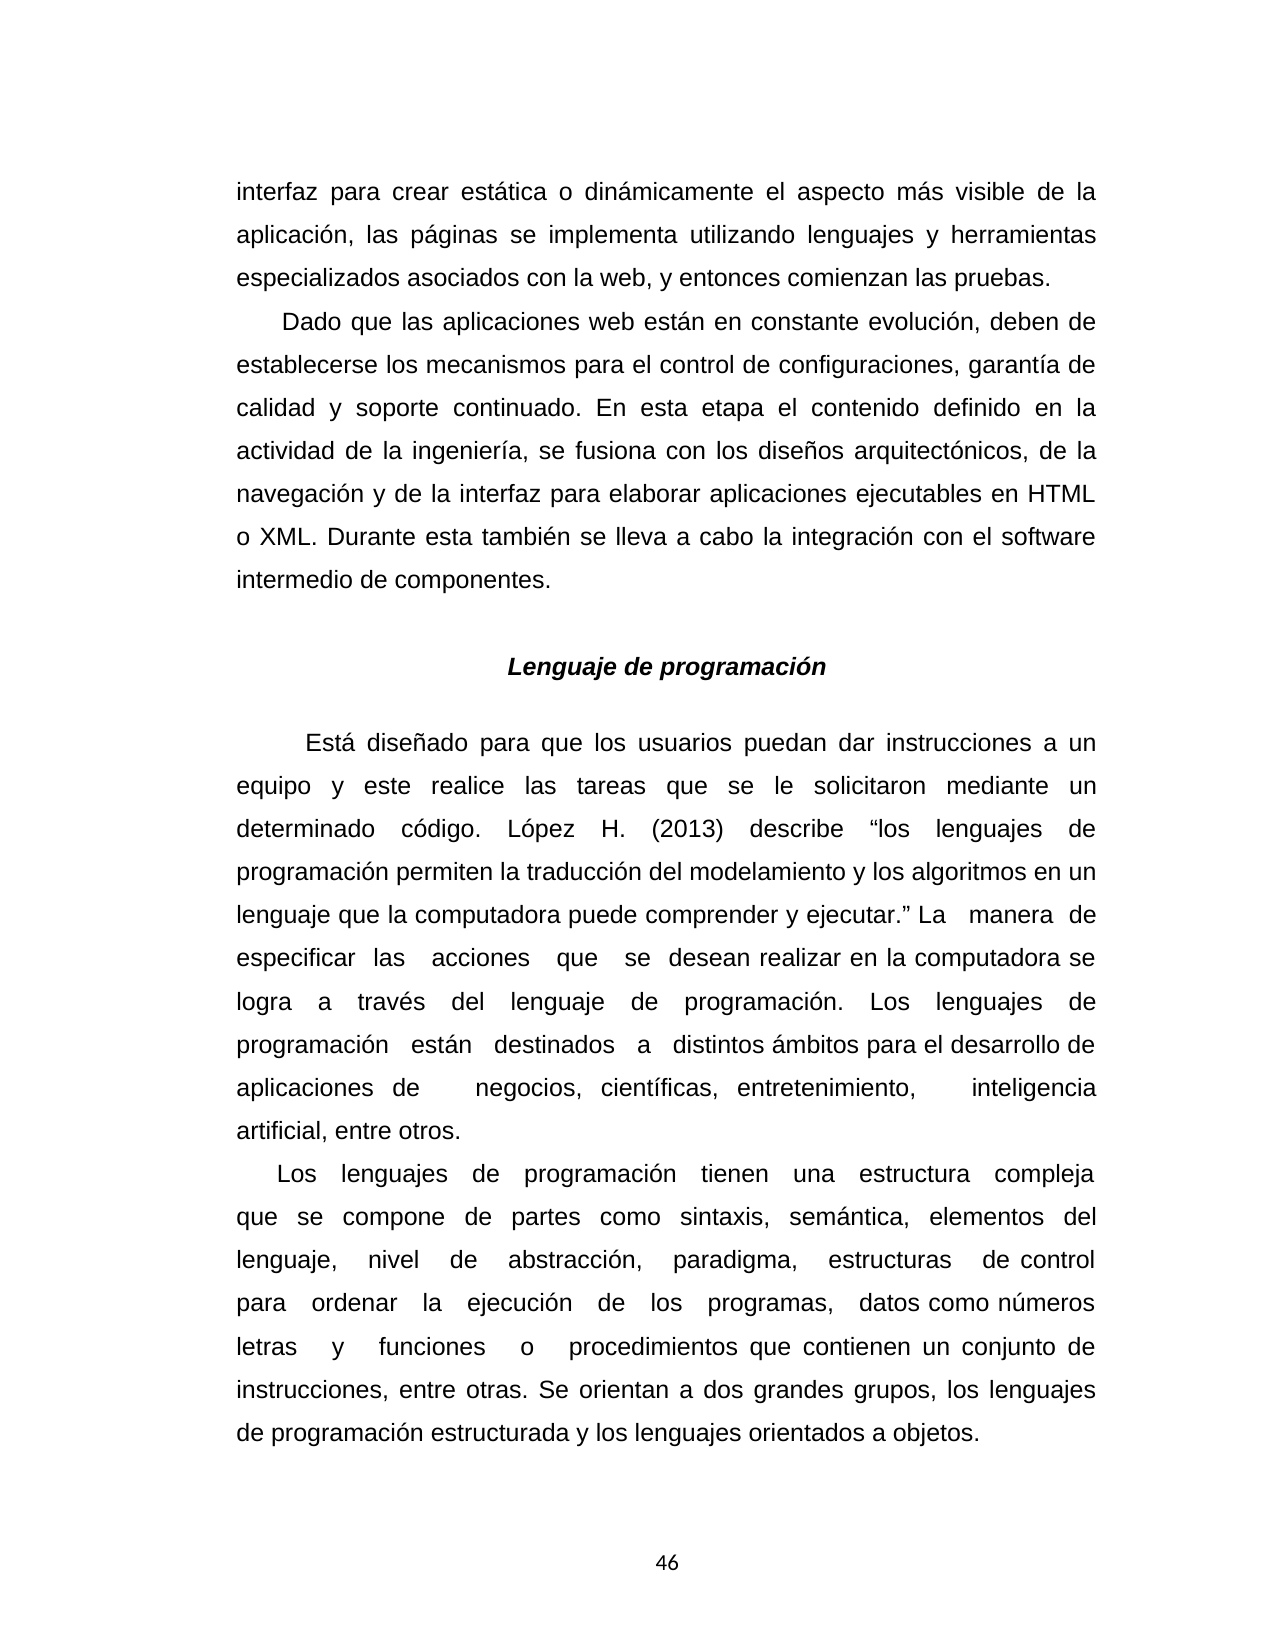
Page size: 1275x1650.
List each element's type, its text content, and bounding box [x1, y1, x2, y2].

text Lenguaje de programación [236, 652, 1098, 680]
text Dado que las aplicaciones web están en constante evolución, deben de establecerse los mecanismos para el control de configuraciones, garantía de calidad y soporte continuado. En esta etapa el contenido definido en la actividad de la ingeniería, se fusiona con los diseños arquitectónicos, de la navegación y de la interfaz para elaborar aplicaciones ejecutables en HTML o XML. Durante esta también se lleva a cabo la integración con el software intermedio de componentes. [236, 307, 1098, 594]
text Los lenguajes de programación tienen una estructura compleja que se compone de partes como sintaxis, semántica, elementos del lenguaje, nivel de abstracción, paradigma, estructuras de control para ordenar la ejecución de los programas, datos como números letras y funciones o procedimientos que contienen un conjunto de instrucciones, entre otras. Se orientan a dos grandes grupos, los lenguajes de programación estructurada y los lenguajes orientados a objetos. [236, 1159, 1098, 1446]
text Está diseñado para que los usuarios puedan dar instrucciones a un equipo y este realice las tareas que se le solicitaron mediante un determinado código. López H. (2013) describe “los lenguajes de programación permiten la traducción del modelamiento y los algoritmos en un lenguaje que la computadora puede comprender y ejecutar.” La manera de especificar las acciones que se desean realizar en la computadora se logra a través del lenguaje de programación. Los lenguajes de programación están destinados a distintos ámbitos para el desarrollo de aplicaciones de negocios, científicas, entretenimiento, inteligencia artificial, entre otros. [236, 728, 1098, 1144]
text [236, 177, 1098, 292]
